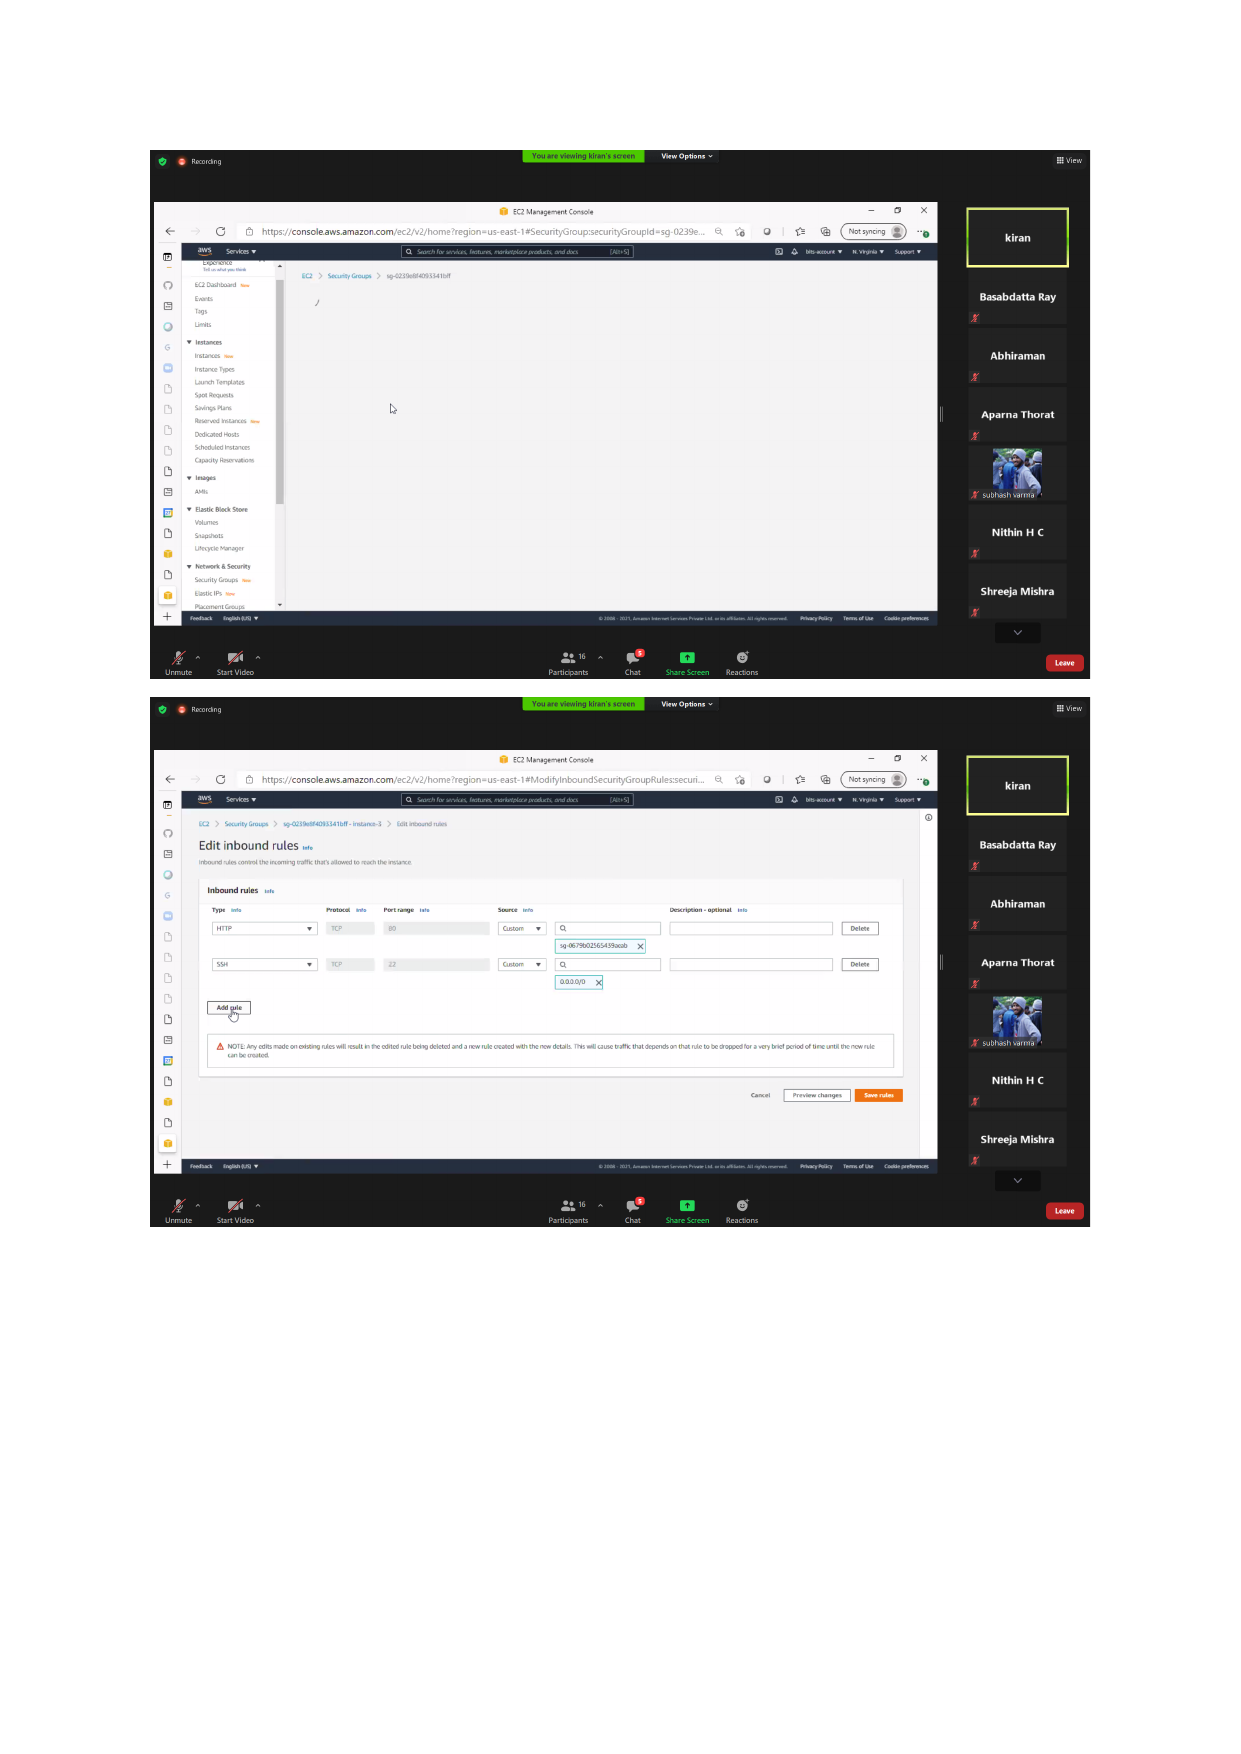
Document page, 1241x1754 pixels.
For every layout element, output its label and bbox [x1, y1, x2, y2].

picture [150, 150, 1091, 679]
picture [150, 697, 1091, 1227]
